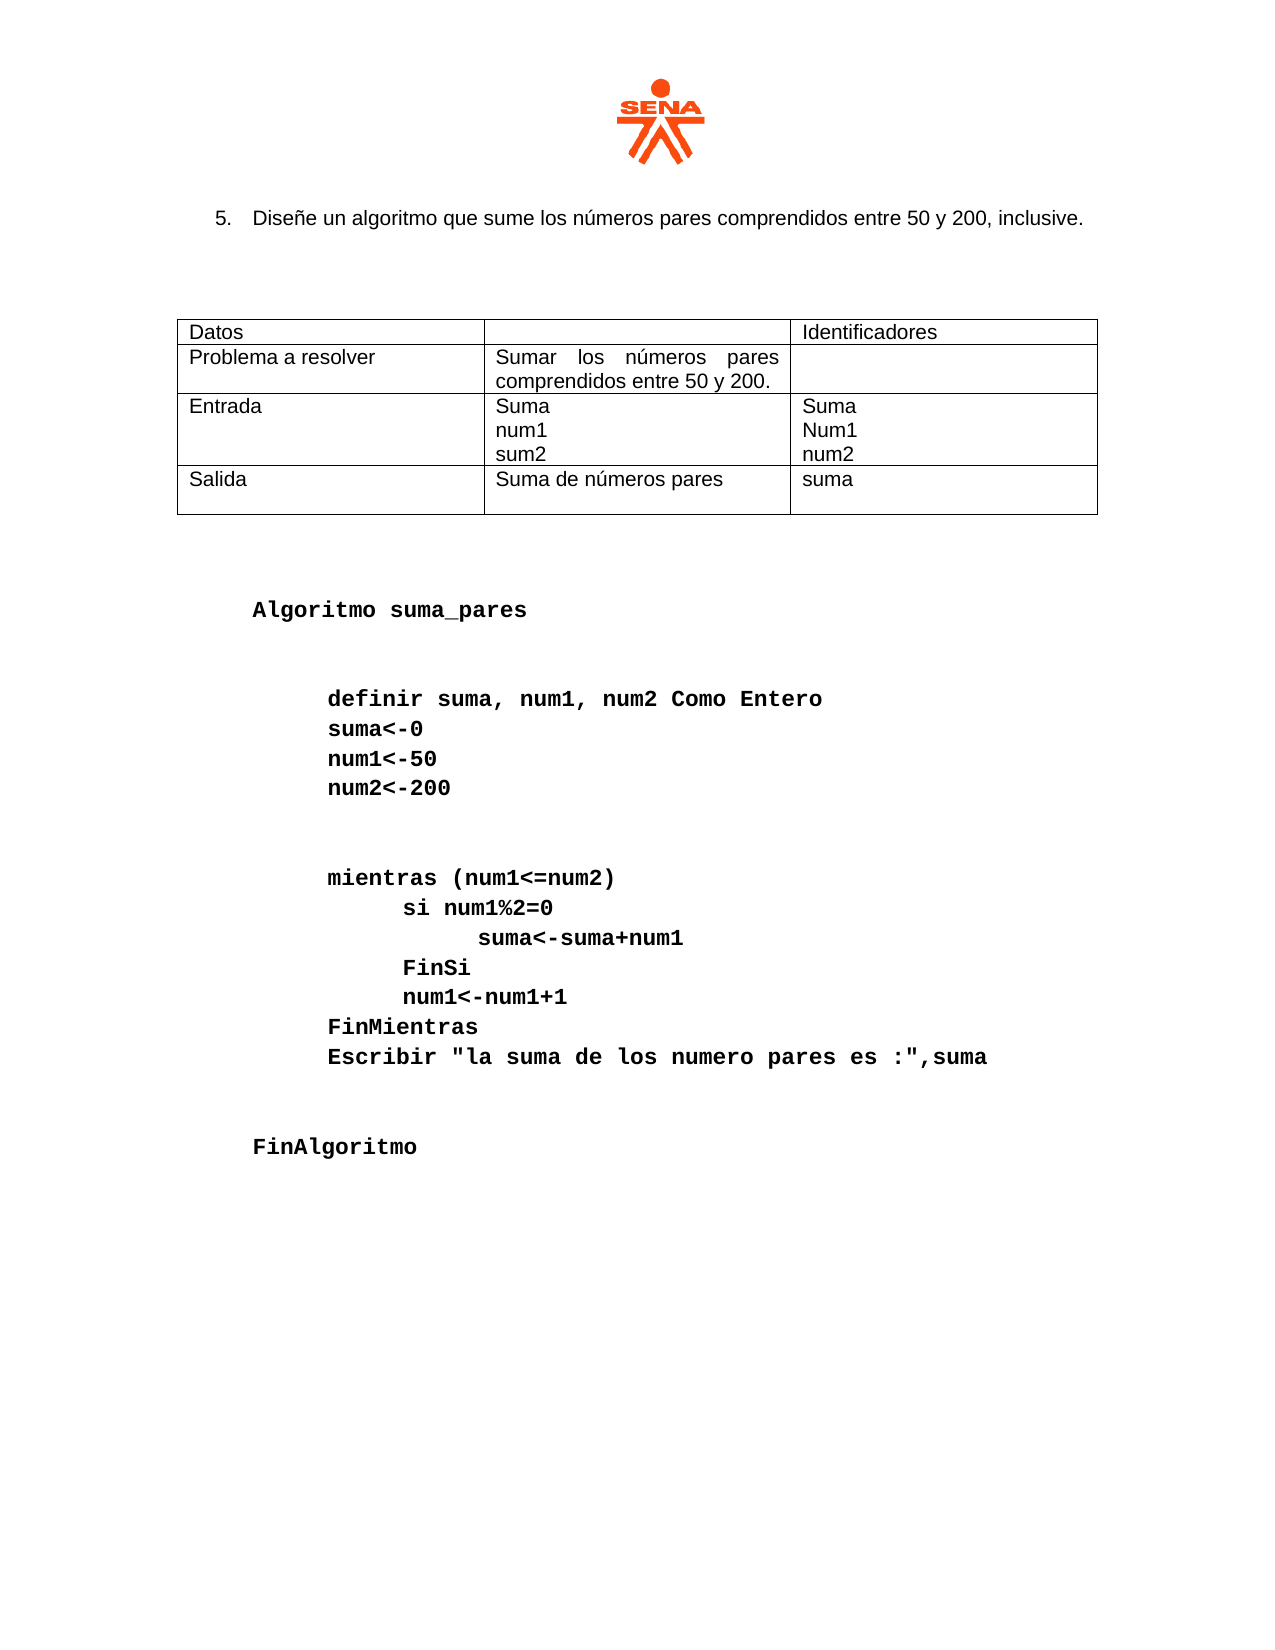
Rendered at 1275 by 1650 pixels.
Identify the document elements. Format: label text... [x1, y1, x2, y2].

text suma<-suma+num1 [252, 926, 1098, 952]
text FinAlgoritmo [252, 1135, 1098, 1161]
text mientras (num1<=num2) [252, 866, 1098, 892]
text suma<-0 [252, 717, 1098, 743]
text num1<-num1+1 [252, 986, 1098, 1012]
text Escribir "la suma de los numero pares es :",suma [252, 1045, 1098, 1071]
text si num1%2=0 [252, 896, 1098, 922]
table_cell Problema a resolver [178, 345, 484, 392]
table_cell Sumar los números pares comprendidos entre 50 y 200. [485, 345, 790, 392]
list Diseñe un algoritmo que sume los números pares comprendidos entre 50 y 200, inclusive. [215, 206, 1098, 229]
text num1<-50 [252, 747, 1098, 773]
table_cell Entrada [178, 394, 484, 465]
table_cell suma [791, 466, 1097, 514]
text definir suma, num1, num2 Como Entero [252, 687, 1098, 713]
table_header Identificadores [791, 320, 1097, 343]
table_cell Suma num1 sum2 [485, 394, 790, 465]
picture [607, 75, 711, 169]
table_cell [791, 345, 1097, 392]
text FinMientras [252, 1015, 1098, 1041]
text FinSi [252, 956, 1098, 982]
table_cell Suma de números pares [485, 466, 790, 514]
table_cell Suma Num1 num2 [791, 394, 1097, 465]
text num2<-200 [252, 777, 1098, 803]
text Algoritmo suma_pares [252, 598, 1098, 624]
table_header Datos [178, 320, 484, 343]
table_cell Salida [178, 466, 484, 514]
table_header [485, 320, 790, 343]
